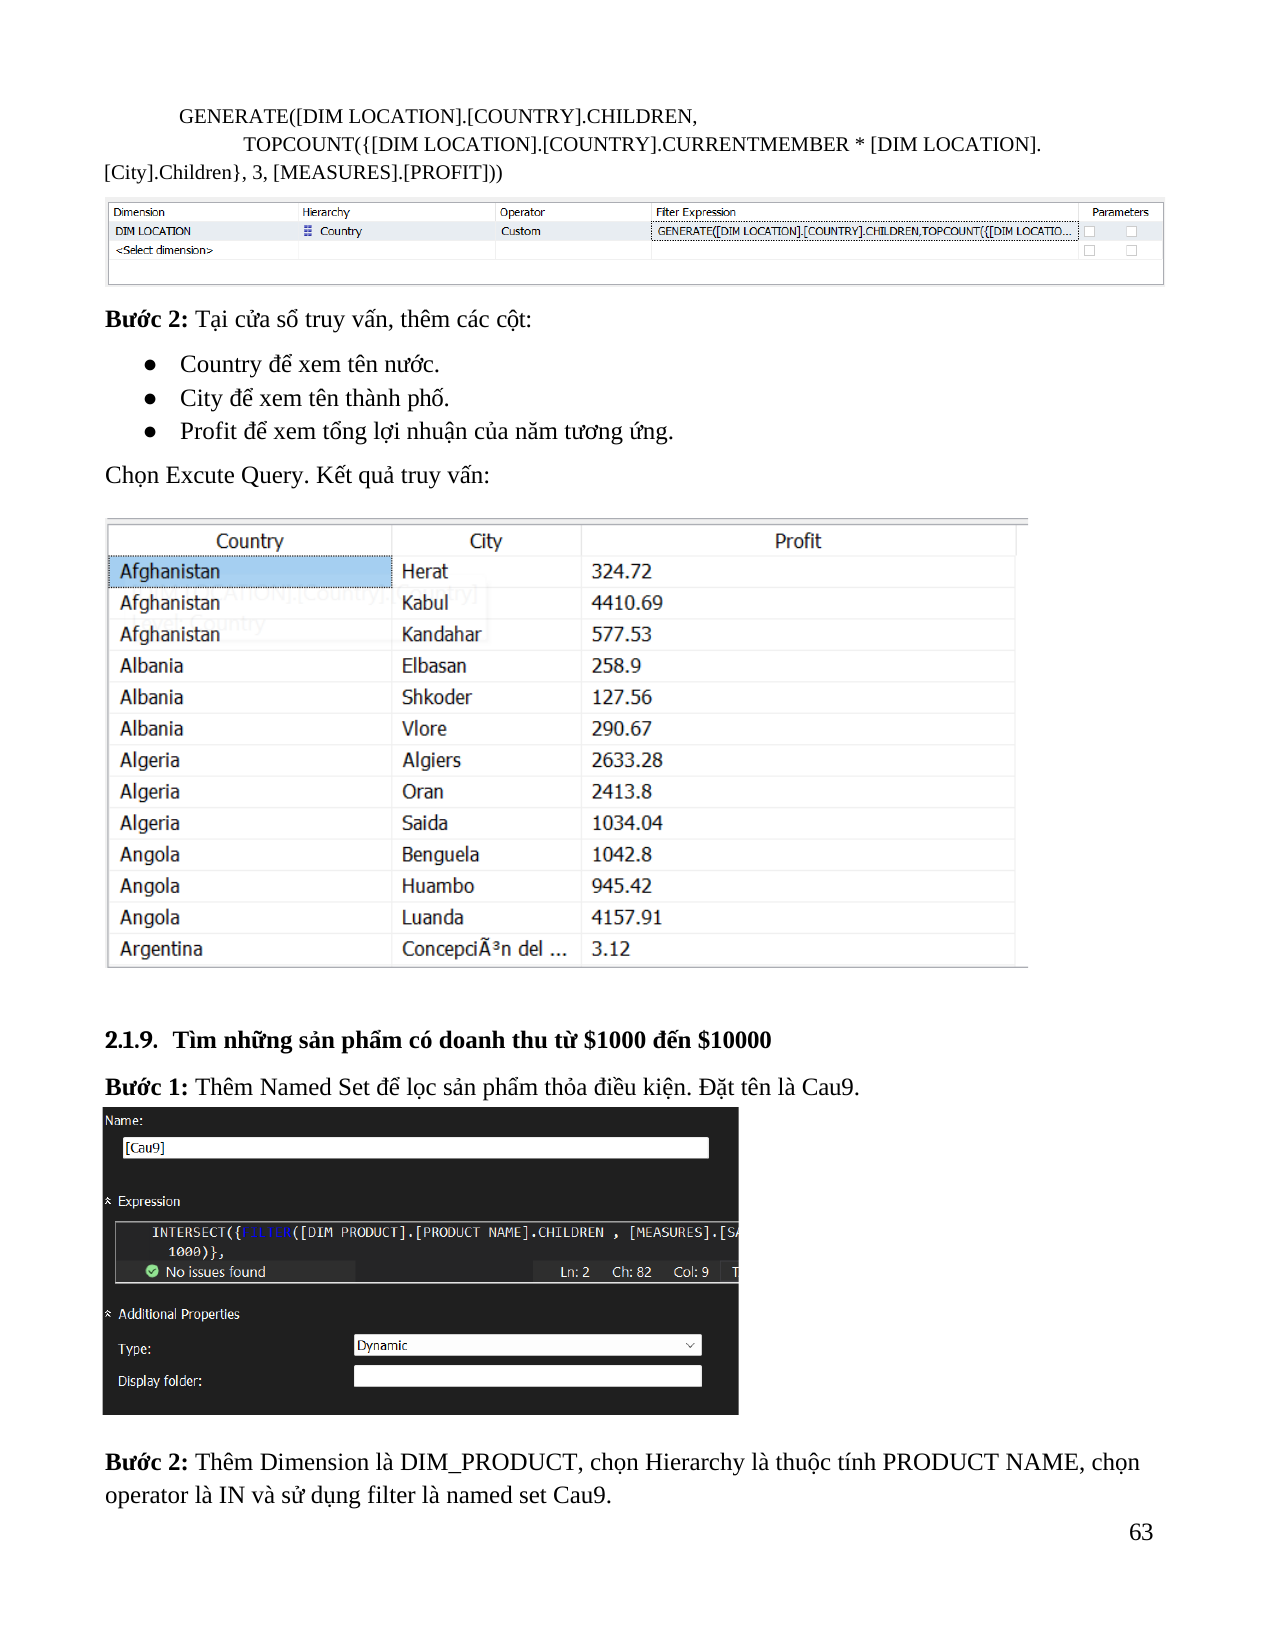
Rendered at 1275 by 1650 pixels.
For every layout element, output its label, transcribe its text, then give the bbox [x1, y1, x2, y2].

text Bước 1: Thêm Named Set để lọc sản phẩm thỏa điều kiện. Đặt tên là Cau9. [105, 1072, 1194, 1101]
list Profit để xem tổng lợi nhuận của năm tương ứng. Chọn Excute Query. Kết quả truy vấn: [105, 416, 703, 489]
list City để xem tên thành phố. [142, 383, 1194, 412]
picture [105, 518, 1029, 968]
text Bước 2: Thêm Dimension là DIM_PRODUCT, chọn Hierarchy là thuộc tính PRODUCT NAME, chọn operator là IN và sử dụng filter là named set Cau9. [105, 1447, 1171, 1508]
subtitle Tìm những sản phẩm có doanh thu từ $1000 đến $10000 [105, 1026, 1194, 1055]
list Country để xem tên nước. [142, 349, 1194, 378]
picture [105, 197, 1166, 287]
picture [102, 1107, 739, 1415]
